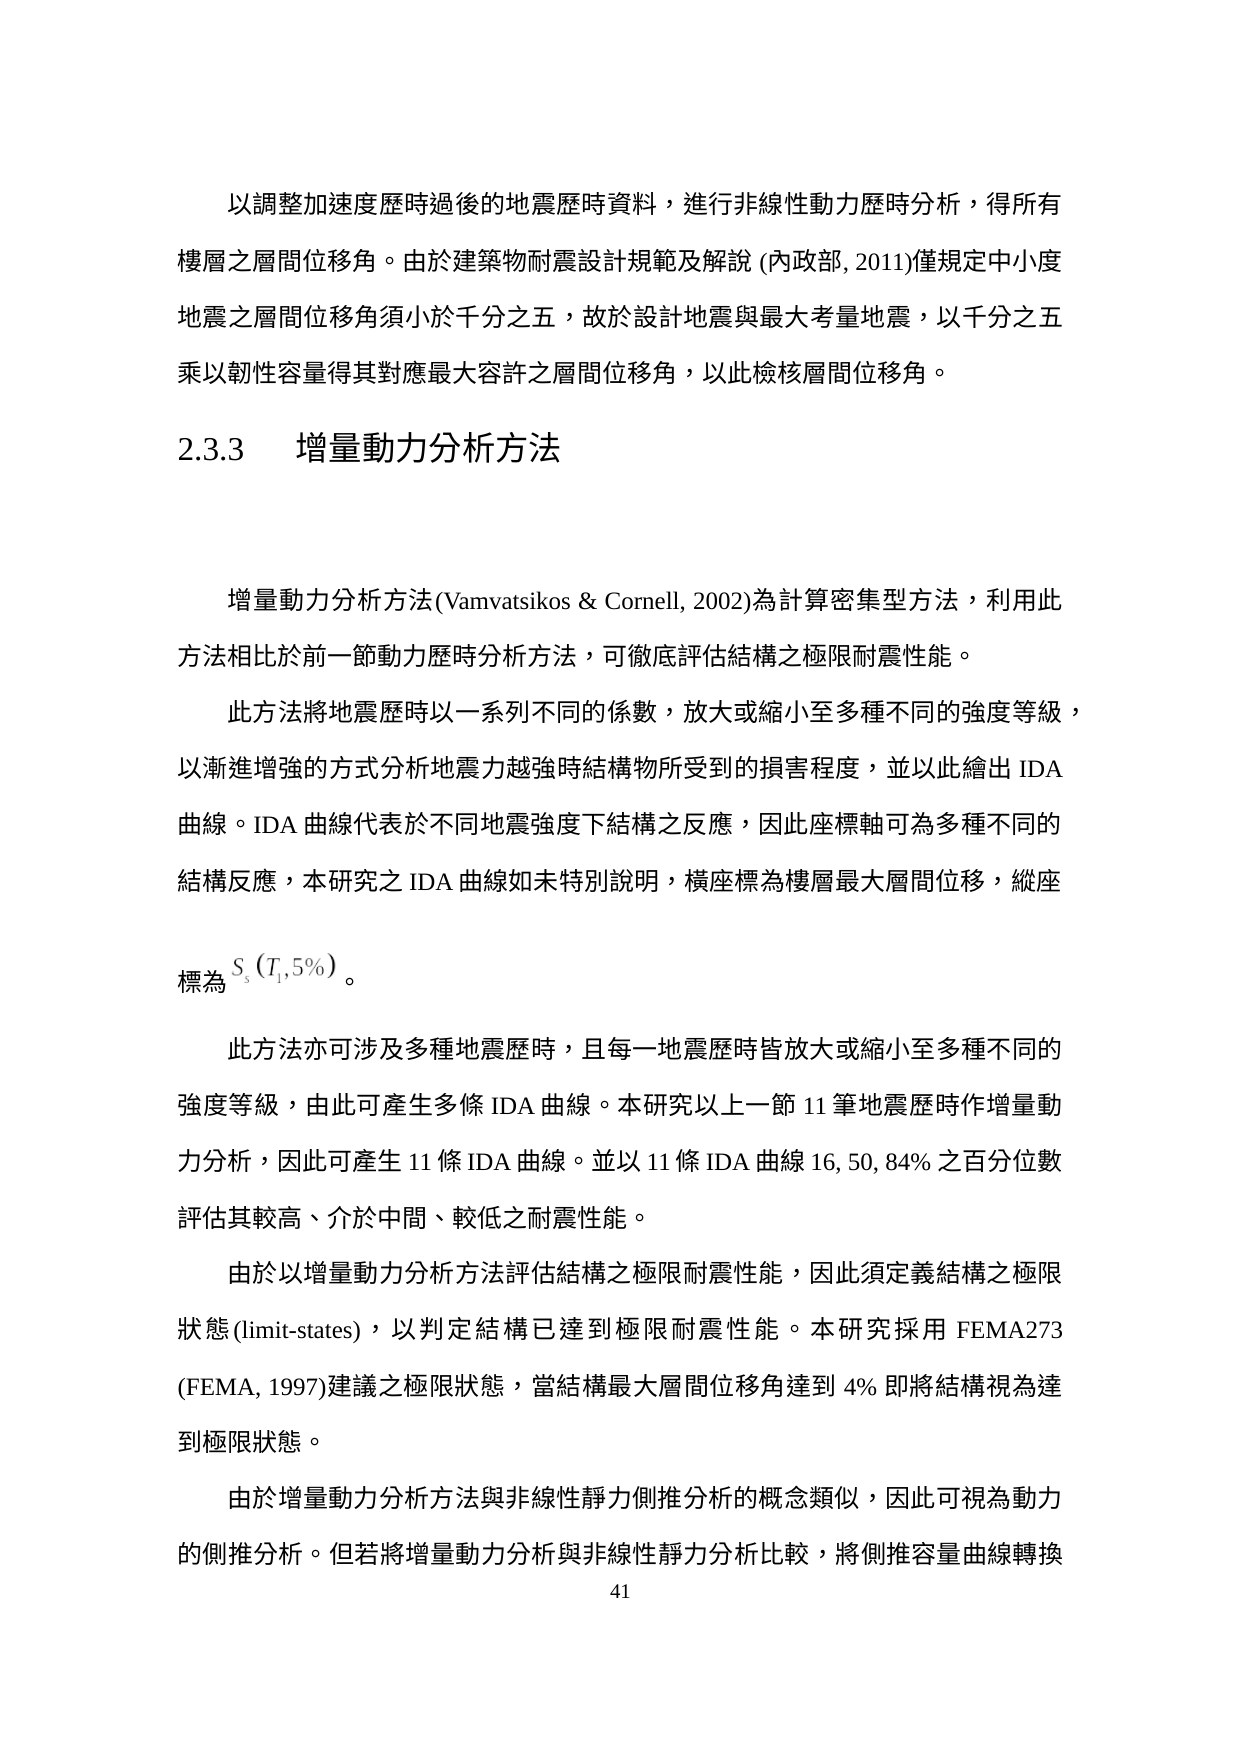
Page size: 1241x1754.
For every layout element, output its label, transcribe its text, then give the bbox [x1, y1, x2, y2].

text 由於以增量動力分析方法評估結構之極限耐震性能，因此須定義結構之極限狀態(limit-states)，以判定結構已達到極限耐震性能。本研究採用FEMA273 (FEMA, 1997)建議之極限狀態，當結構最大層間位移角達到4% 即將結構視為達到極限狀態。 [177, 1253, 1063, 1459]
text 此方法亦可涉及多種地震歷時，且每一地震歷時皆放大或縮小至多種不同的強度等級，由此可產生多條IDA曲線。本研究以上一節11筆地震歷時作增量動力分析，因此可產生11條IDA曲線。並以11條IDA曲線16, 50, 84% 之百分位數評估其較高、介於中間、較低之耐震性能。 [177, 1029, 1063, 1235]
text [177, 1477, 1063, 1571]
subtitle 增量動力分析方法 [177, 408, 1063, 483]
text 增量動力分析方法(Vamvatsikos & Cornell, 2002)為計算密集型方法，利用此方法相比於前一節動力歷時分析方法，可徹底評估結構之極限耐震性能。 [177, 580, 1063, 674]
text 以調整加速度歷時過後的地震歷時資料，進行非線性動力歷時分析，得所有樓層之層間位移角。由於建築物耐震設計規範及解說 (內政部, 2011)僅規定中小度地震之層間位移角須小於千分之五，故於設計地震與最大考量地震，以千分之五乘以韌性容量得其對應最大容許之層間位移角，以此檢核層間位移角。 [177, 184, 1063, 390]
text 此方法將地震歷時以一系列不同的係數，放大或縮小至多種不同的強度等級，以漸進增強的方式分析地震力越強時結構物所受到的損害程度，並以此繪出IDA曲線。IDA曲線代表於不同地震強度下結構之反應，因此座標軸可為多種不同的結構反應，本研究之IDA曲線如未特別說明，橫座標為樓層最大層間位移，縱座標為。 [177, 692, 1063, 1011]
